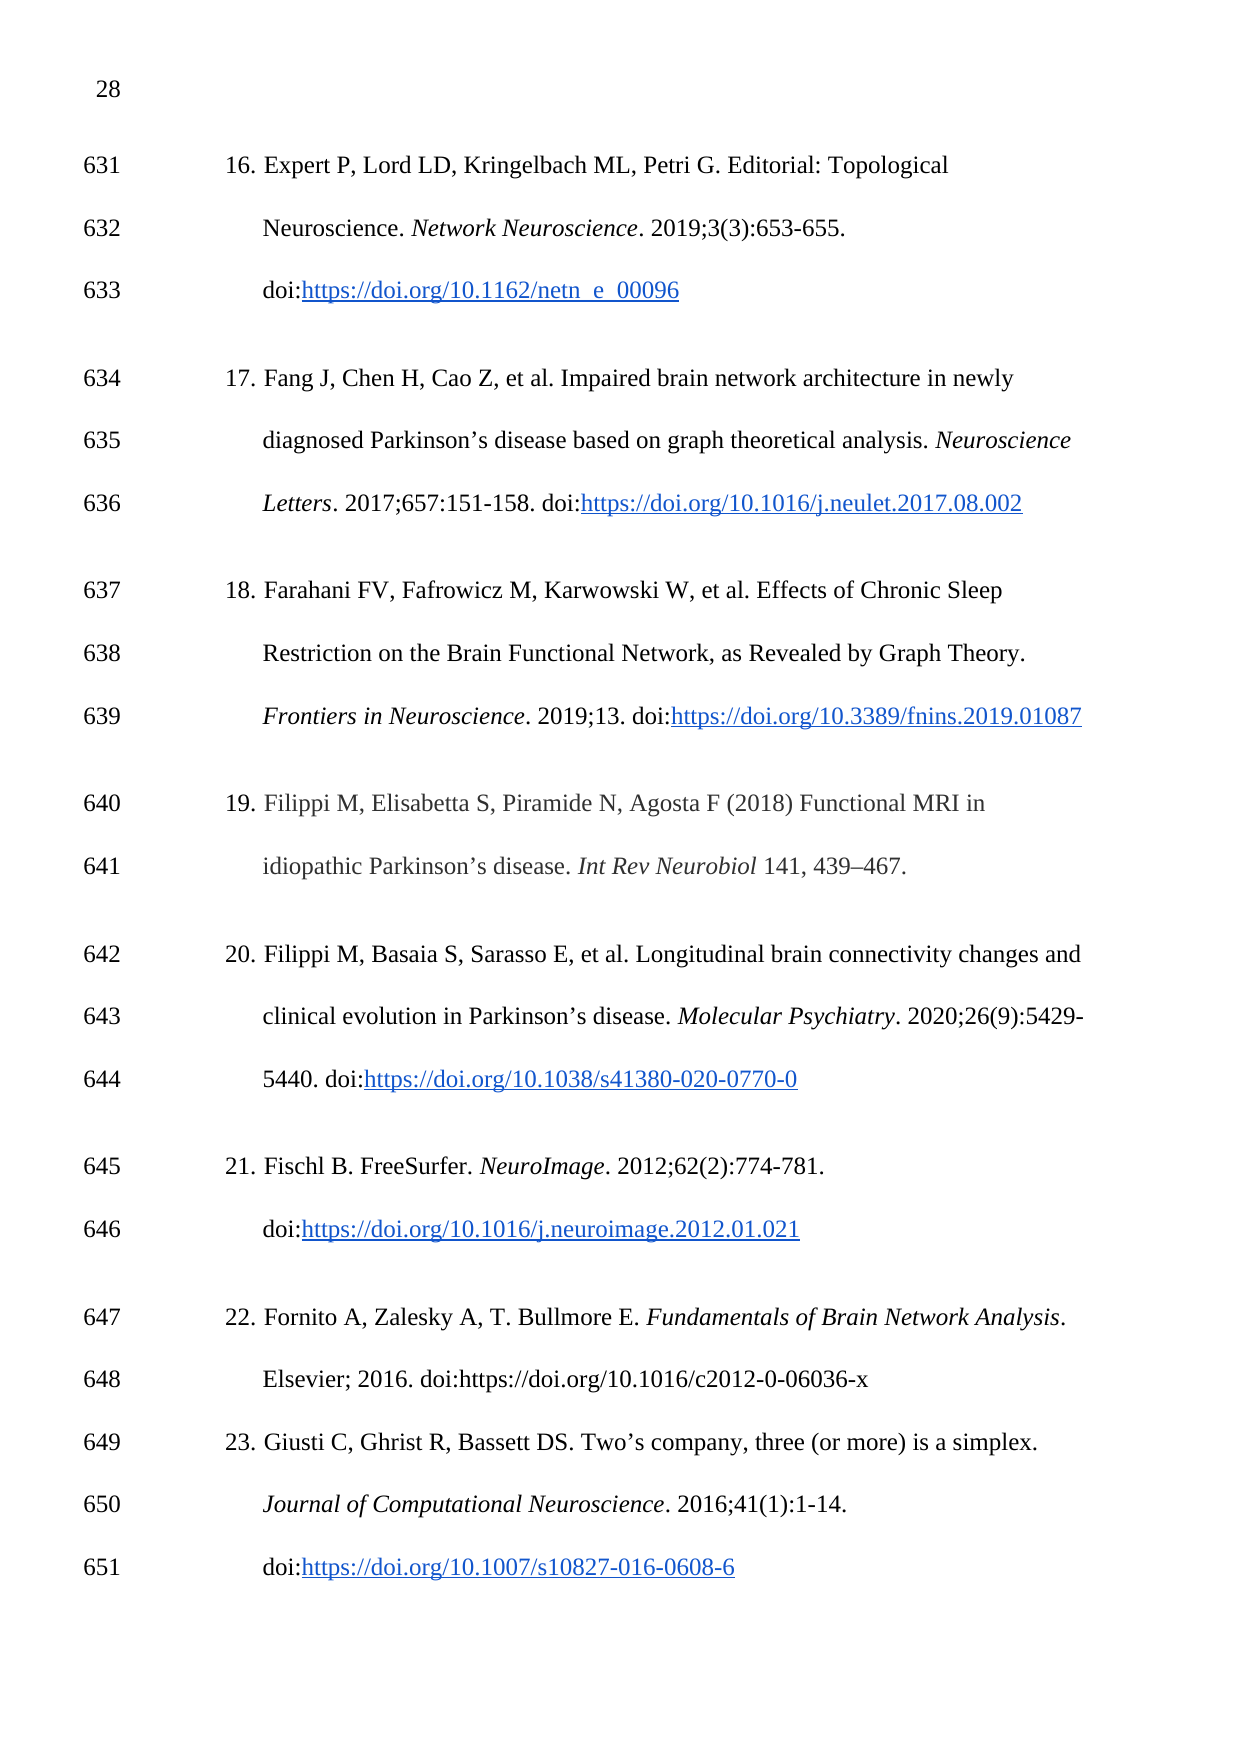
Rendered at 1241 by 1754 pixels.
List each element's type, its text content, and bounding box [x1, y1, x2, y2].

text 18. Farahani FV, Fafrowicz M, Karwowski W, et al. Effects of Chronic Sleep Restriction on the Brain Functional Network, as Revealed by Graph Theory. Frontiers in Neuroscience. 2019;13. doi:https://doi.org/10.3389/fnins.2019.01087 [225, 576, 1090, 729]
text 16. Expert P, Lord LD, Kringelbach ML, Petri G. Editorial: Topological Neuroscience. Network Neuroscience. 2019;3(3):653-655. doi:https://doi.org/10.1162/netn_e_00096 [225, 150, 1090, 304]
text 17. Fang J, Chen H, Cao Z, et al. Impaired brain network architecture in newly diagnosed Parkinson’s disease based on graph theoretical analysis. Neuroscience Letters. 2017;657:151-158. doi:https://doi.org/10.1016/j.neulet.2017.08.002 [225, 363, 1090, 517]
text 21. Fischl B. FreeSurfer. NeuroImage. 2012;62(2):774-781. doi:https://doi.org/10.1016/j.neuroimage.2012.01.021 [225, 1151, 1090, 1243]
text 19. Filippi M, Elisabetta S, Piramide N, Agosta F (2018) Functional MRI in idiopathic Parkinson’s disease. Int Rev Neurobiol 141, 439–467. [225, 788, 1090, 880]
text 22. Fornito A, Zalesky A, T. Bullmore E. Fundamentals of Brain Network Analysis. Elsevier; 2016. doi:https://doi.org/10.1016/c2012-0-06036-x [225, 1302, 1090, 1393]
text 23. Giusti C, Ghrist R, Bassett DS. Two’s company, three (or more) is a simplex. Journal of Computational Neuroscience. 2016;41(1):1-14. doi:https://doi.org/10.1007/s10827-016-0608-6 [225, 1427, 1090, 1581]
text 20. Filippi M, Basaia S, Sarasso E, et al. Longitudinal brain connectivity changes and clinical evolution in Parkinson’s disease. Molecular Psychiatry. 2020;26(9):5429-5440. doi:https://doi.org/10.1038/s41380-020-0770-0 [225, 939, 1090, 1093]
